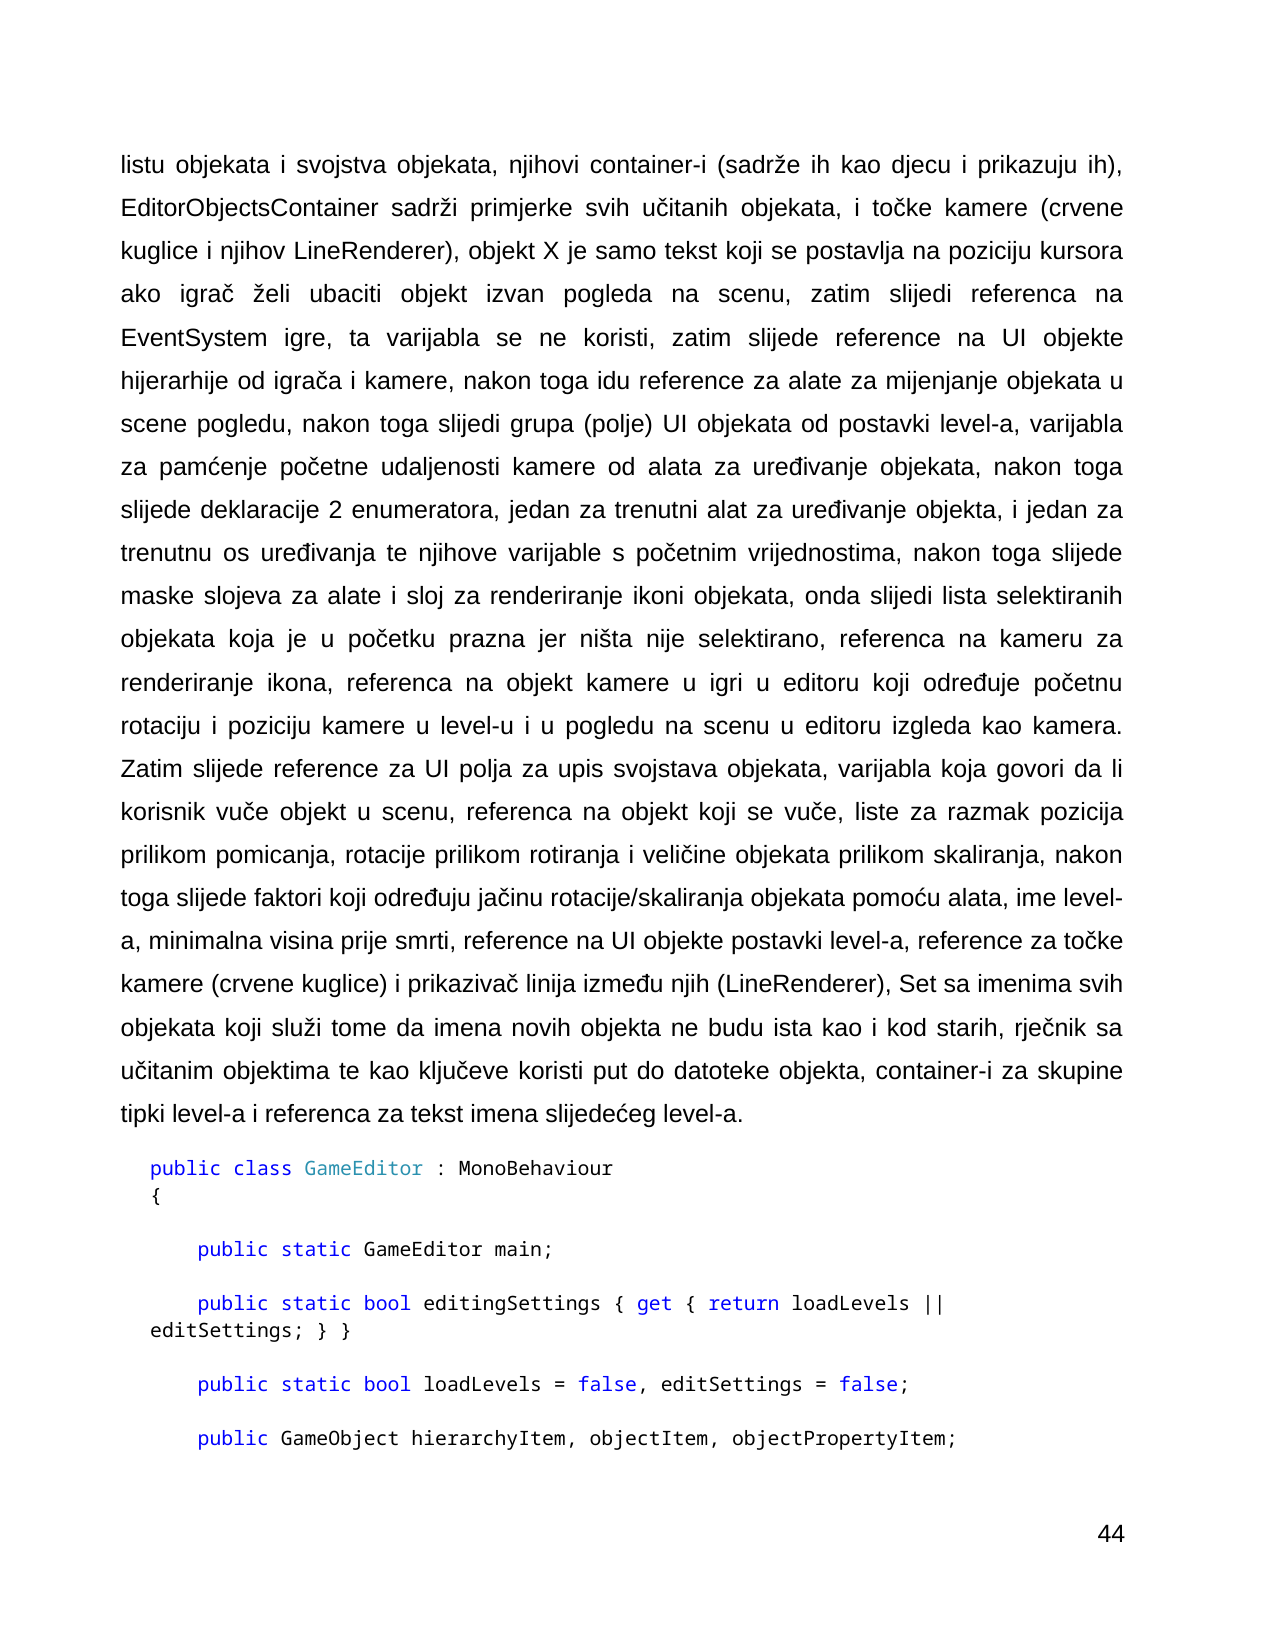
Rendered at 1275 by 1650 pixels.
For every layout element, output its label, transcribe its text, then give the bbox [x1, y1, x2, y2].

text { [150, 1181, 1125, 1208]
text public static GameEditor main; [150, 1235, 1125, 1262]
text public static bool loadLevels = false, editSettings = false; [150, 1370, 1125, 1397]
text public static bool editingSettings { get { return loadLevels || editSettings; } } [150, 1289, 1125, 1343]
text public GameObject hierarchyItem, objectItem, objectPropertyItem; [150, 1424, 1125, 1451]
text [120, 150, 1125, 1127]
text public class GameEditor : MonoBehaviour [150, 1154, 1125, 1181]
